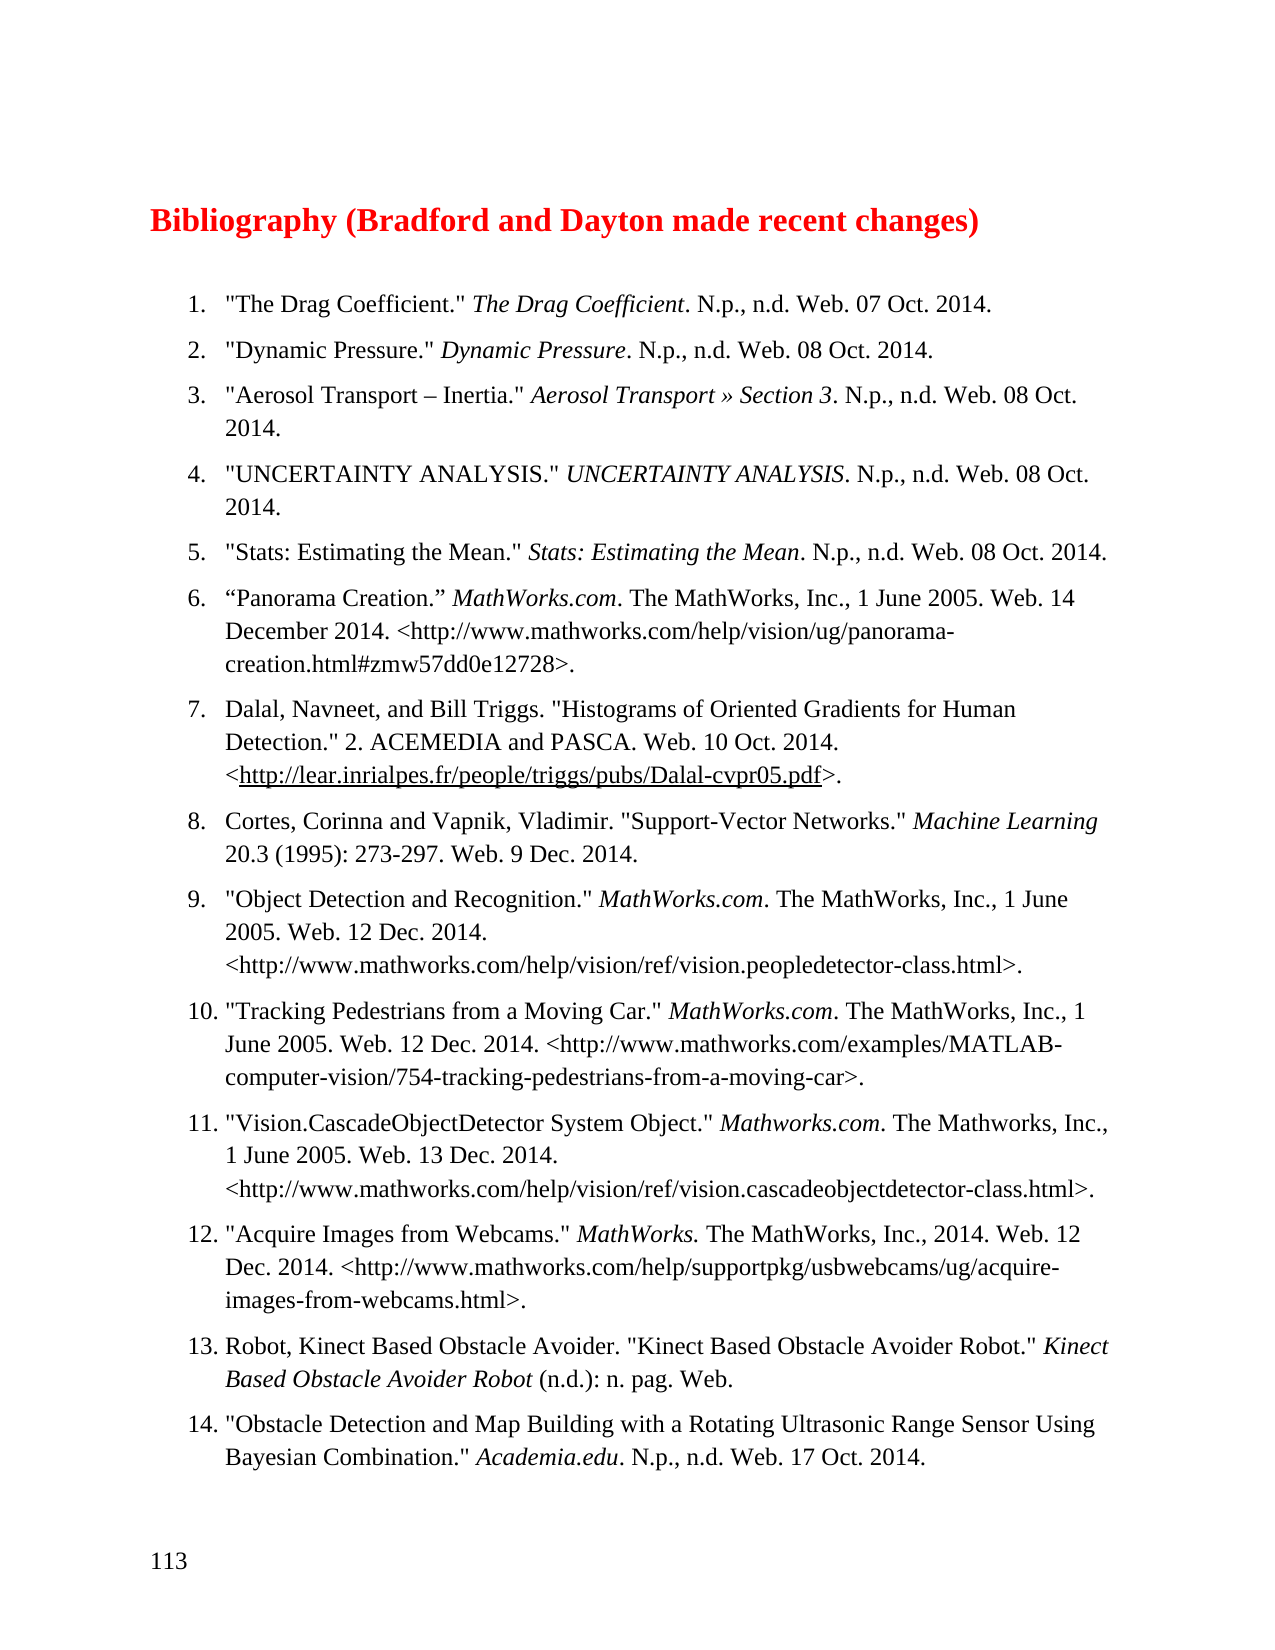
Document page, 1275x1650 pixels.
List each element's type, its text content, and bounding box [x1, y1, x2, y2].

list "Object Detection and Recognition." MathWorks.com. The MathWorks, Inc., 1 June 2005. Web. 12 Dec. 2014. <http://www.mathworks.com/help/vision/ref/vision.peopledetector-class.html>. [187, 884, 1125, 979]
list Cortes, Corinna and Vapnik, Vladimir. "Support-Vector Networks." Machine Learning 20.3 (1995): 273-297. Web. 9 Dec. 2014. [187, 806, 1125, 868]
list “Panorama Creation.” MathWorks.com. The MathWorks, Inc., 1 June 2005. Web. 14 December 2014. <http://www.mathworks.com/help/vision/ug/panorama-creation.html#zmw57dd0e12728>. [187, 583, 1125, 678]
list "Aerosol Transport – Inertia." Aerosol Transport » Section 3. N.p., n.d. Web. 08 Oct. 2014. [187, 380, 1125, 442]
list Robot, Kinect Based Obstacle Avoider. "Kinect Based Obstacle Avoider Robot." Kinect Based Obstacle Avoider Robot (n.d.): n. pag. Web. [187, 1331, 1125, 1392]
subtitle Bibliography (Bradford and Dayton made recent changes) [150, 200, 1125, 238]
list "Obstacle Detection and Map Building with a Rotating Ultrasonic Range Sensor Using Bayesian Combination." Academia.edu. N.p., n.d. Web. 17 Oct. 2014. [187, 1409, 1125, 1471]
list "The Drag Coefficient." The Drag Coefficient. N.p., n.d. Web. 07 Oct. 2014. [187, 289, 1125, 318]
list Dalal, Navneet, and Bill Triggs. "Histograms of Oriented Gradients for Human Detection." 2. ACEMEDIA and PASCA. Web. 10 Oct. 2014. <http://lear.inrialpes.fr/people/triggs/pubs/Dalal-cvpr05.pdf>. [187, 694, 1125, 789]
list "Acquire Images from Webcams." MathWorks. The MathWorks, Inc., 2014. Web. 12 Dec. 2014. <http://www.mathworks.com/help/supportpkg/usbwebcams/ug/acquire-images-from-webcams.html>. [187, 1219, 1125, 1314]
list "Tracking Pedestrians from a Moving Car." MathWorks.com. The MathWorks, Inc., 1 June 2005. Web. 12 Dec. 2014. <http://www.mathworks.com/examples/MATLAB-computer-vision/754-tracking-pedestrians-from-a-moving-car>. [187, 996, 1125, 1091]
list "Vision.CascadeObjectDetector System Object." Mathworks.com. The Mathworks, Inc., 1 June 2005. Web. 13 Dec. 2014. <http://www.mathworks.com/help/vision/ref/vision.cascadeobjectdetector-class.html>. [187, 1108, 1125, 1202]
list "Dynamic Pressure." Dynamic Pressure. N.p., n.d. Web. 08 Oct. 2014. [187, 335, 1125, 363]
list "Stats: Estimating the Mean." Stats: Estimating the Mean. N.p., n.d. Web. 08 Oct. 2014. [187, 537, 1125, 566]
list "UNCERTAINTY ANALYSIS." UNCERTAINTY ANALYSIS. N.p., n.d. Web. 08 Oct. 2014. [187, 459, 1125, 521]
